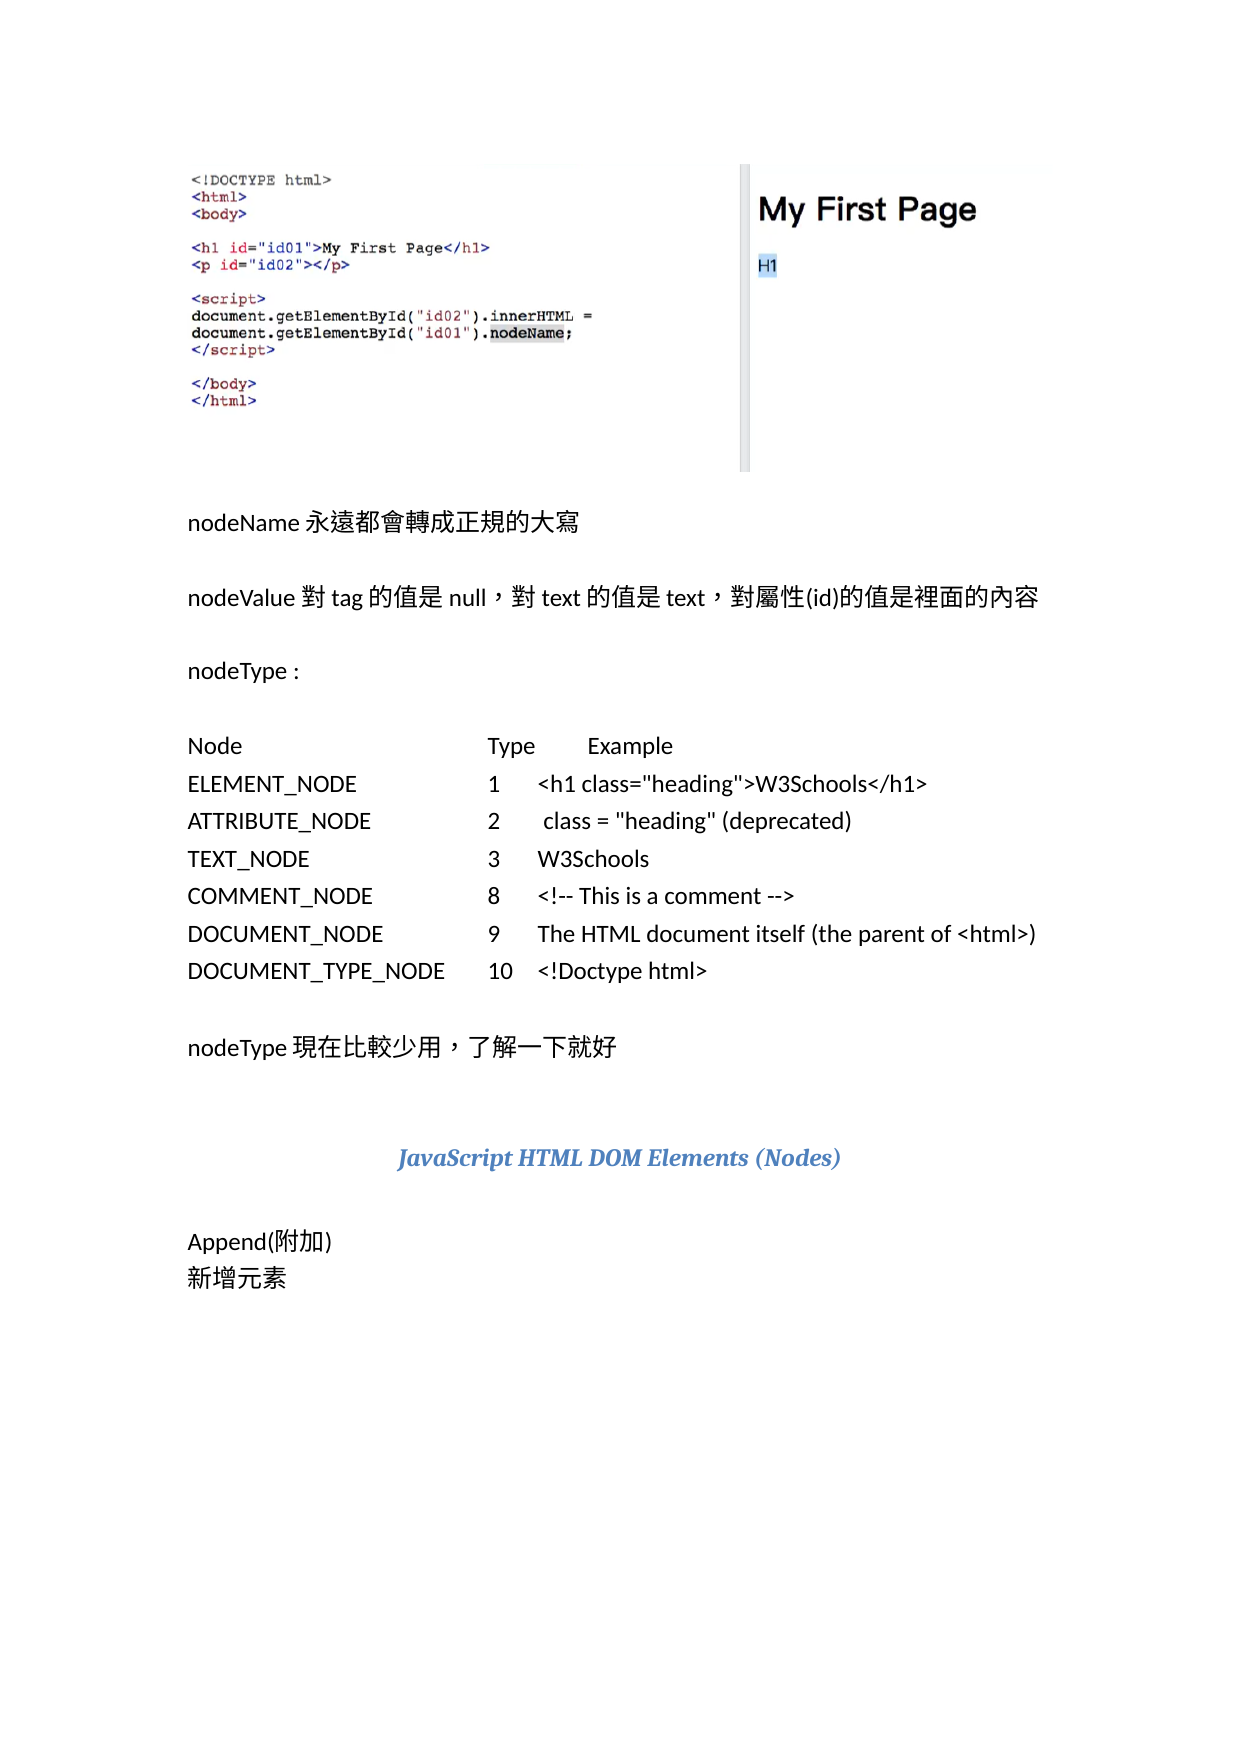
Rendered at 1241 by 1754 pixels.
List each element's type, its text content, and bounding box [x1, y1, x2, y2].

text nodeValue 對tag的值是 null，對text的值是text，對屬性(id)的值是裡面的內容 [187, 577, 1053, 614]
text nodeType : [187, 652, 1053, 689]
text COMMENT_NODE 8 <!-- This is a comment --> [187, 877, 1053, 914]
text Append(附加) [187, 1221, 1053, 1258]
text ELEMENT_NODE 1 <h1 class="heading">W3Schools</h1> [187, 764, 1053, 802]
text nodeName永遠都會轉成正規的大寫 [187, 502, 1053, 539]
text 新增元素 [187, 1258, 1053, 1296]
text Node Type Example [187, 727, 1053, 764]
picture [187, 164, 1053, 472]
text TEXT_NODE 3 W3Schools [187, 839, 1053, 877]
subtitle JavaScript HTML DOM Elements (Nodes) [187, 1139, 1053, 1177]
text DOCUMENT_NODE 9 The HTML document itself (the parent of <html>) DOCUMENT_TYPE_NODE 10 <!Doctype html> [187, 914, 1053, 989]
text nodeType現在比較少用，了解一下就好 [187, 1027, 1053, 1064]
text ATTRIBUTE_NODE 2 class = "heading" (deprecated) [187, 802, 1053, 839]
